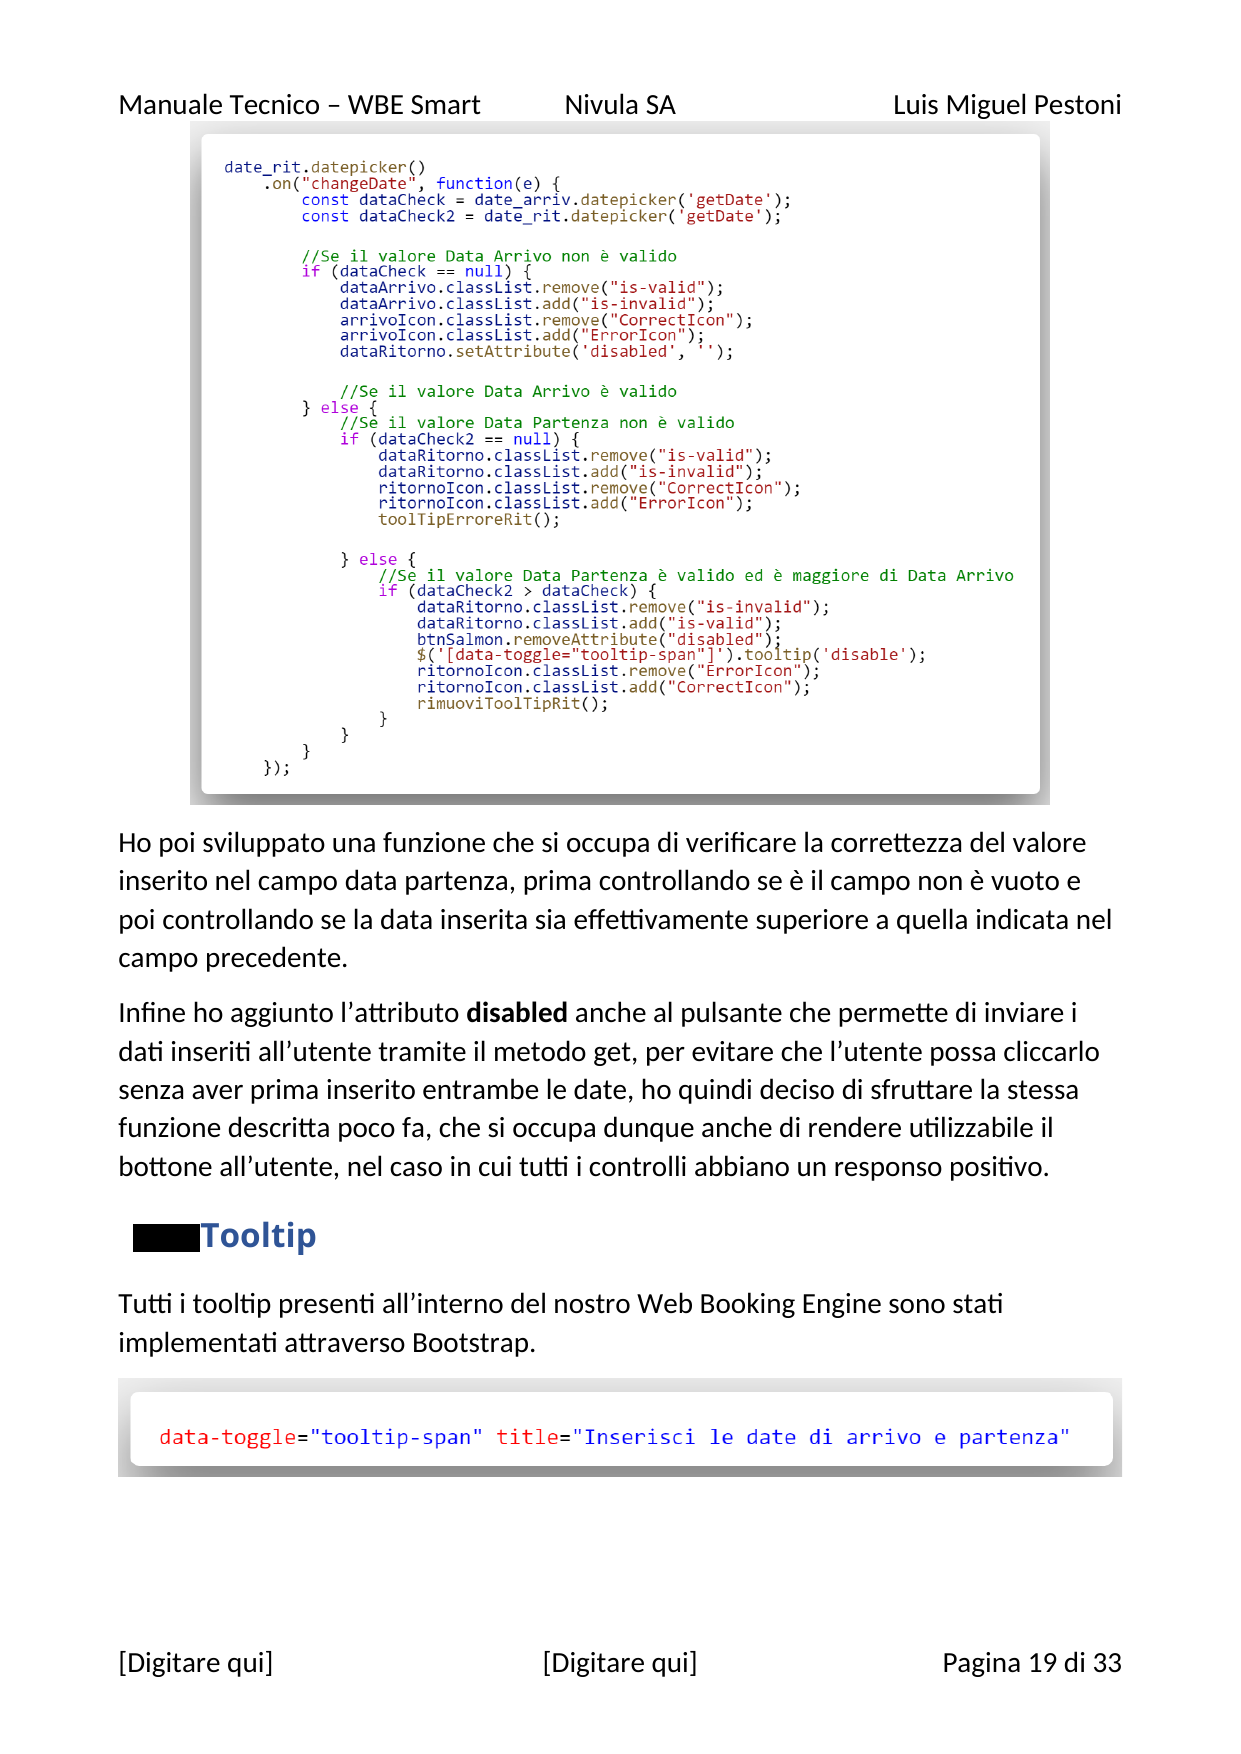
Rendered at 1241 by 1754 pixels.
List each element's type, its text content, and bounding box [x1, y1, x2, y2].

text Tutti i tooltip presenti all’interno del nostro Web Booking Engine sono stati implementati attraverso Bootstrap. [118, 1285, 1122, 1359]
text Ho poi sviluppato una funzione che si occupa di verificare la correttezza del valore inserito nel campo data partenza, prima controllando se è il campo non è vuoto e poi controllando se la data inserita sia effettivamente superiore a quella indicata nel campo precedente. [118, 824, 1122, 975]
picture [118, 1378, 1123, 1477]
text Infine ho aggiunto l’attributo disabled anche al pulsante che permette di inviare i dati inseriti all’utente tramite il metodo get, per evitare che l’utente possa cliccarlo senza aver prima inserito entrambe le date, ho quindi deciso di sfruttare la stessa funzione descritta poco fa, che si occupa dunque anche di rendere utilizzabile il bottone all’utente, nel caso in cui tutti i controlli abbiano un responso positivo. [118, 994, 1122, 1184]
picture [190, 121, 1050, 805]
subtitle Tooltip [133, 1211, 1122, 1257]
